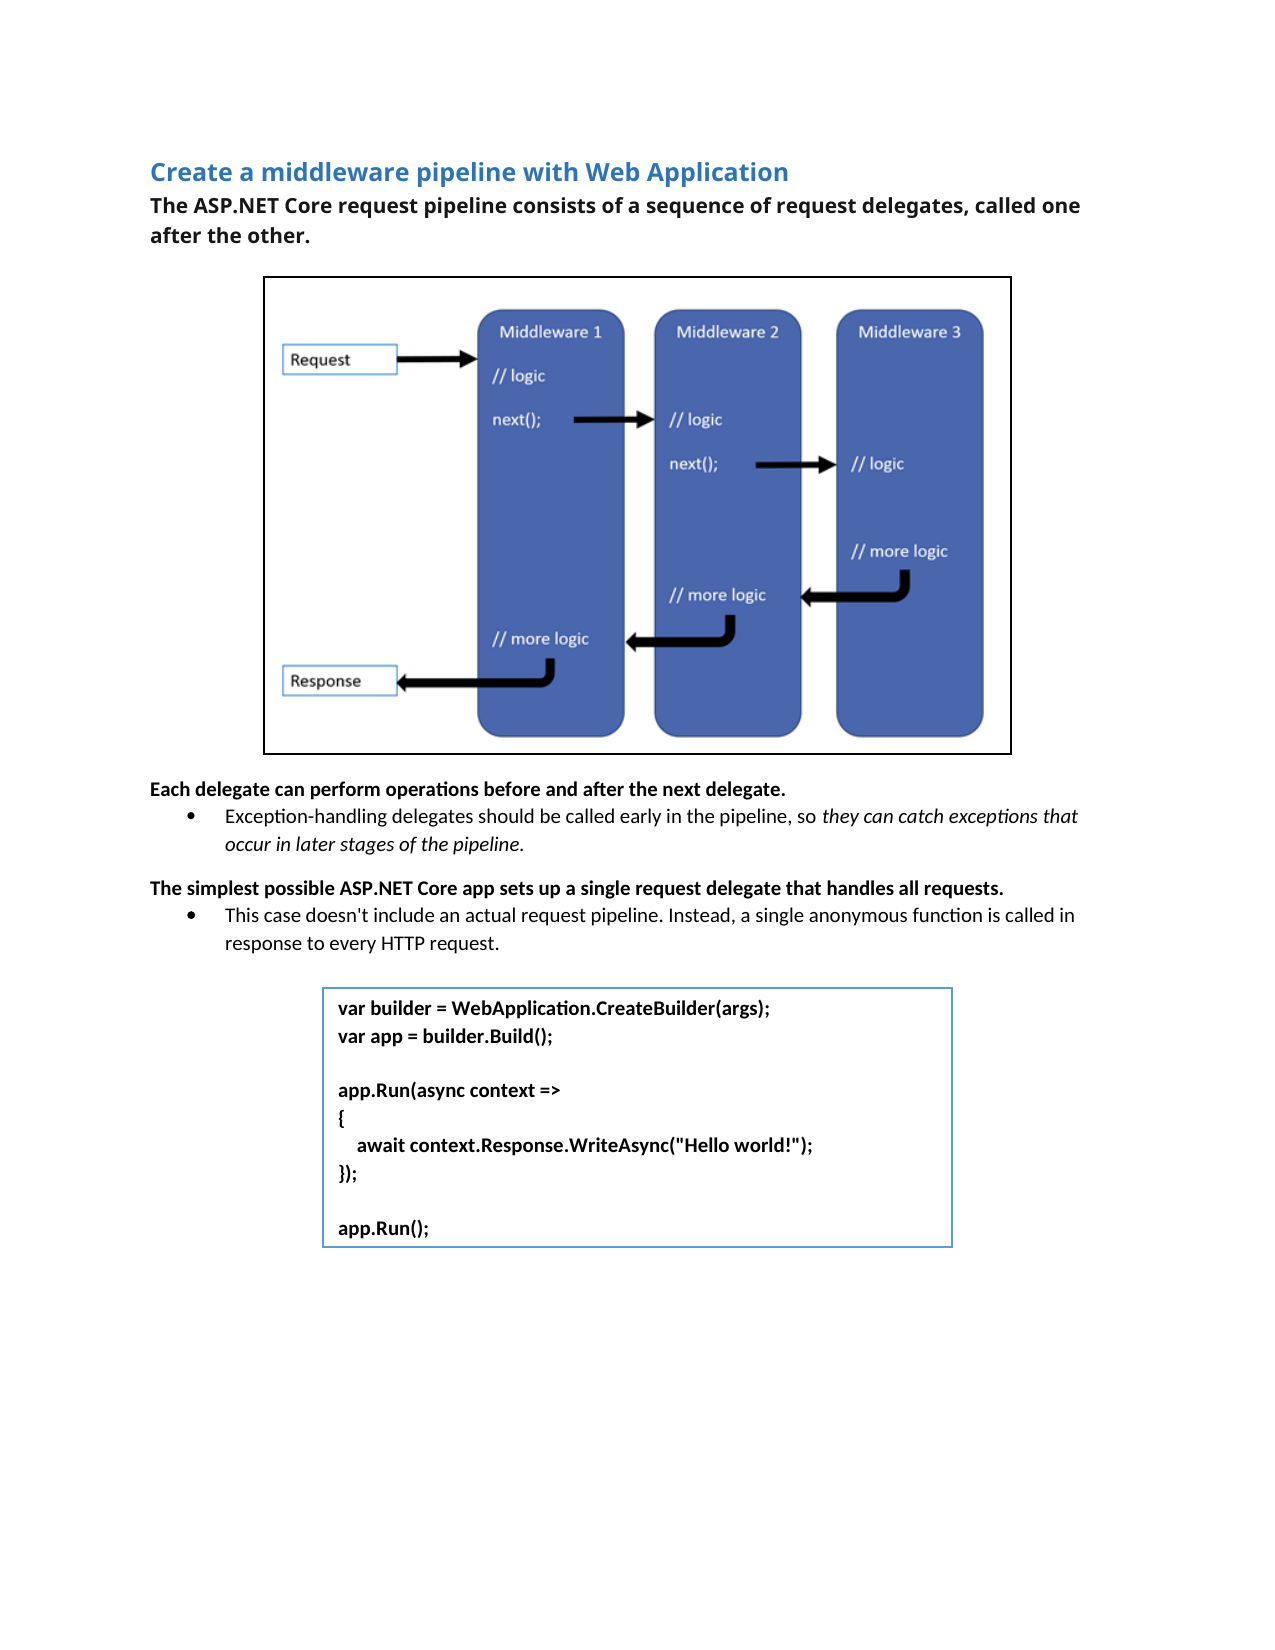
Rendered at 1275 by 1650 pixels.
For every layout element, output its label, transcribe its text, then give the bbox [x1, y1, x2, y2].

list This case doesn't include an actual request pipeline. Instead, a single anonymous function is called in response to every HTTP request. [187, 902, 1125, 955]
picture [265, 278, 1010, 753]
subtitle Create a middleware pipeline with Web Application [150, 154, 1125, 188]
text The simplest possible ASP.NET Core app sets up a single request delegate that handles all requests. [150, 875, 1125, 900]
list Exception-handling delegates should be called early in the pipeline, so they can catch exceptions that occur in later stages of the pipeline. [187, 803, 1125, 856]
text The ASP.NET Core request pipeline consists of a sequence of request delegates, called one after the other. [150, 191, 1125, 250]
